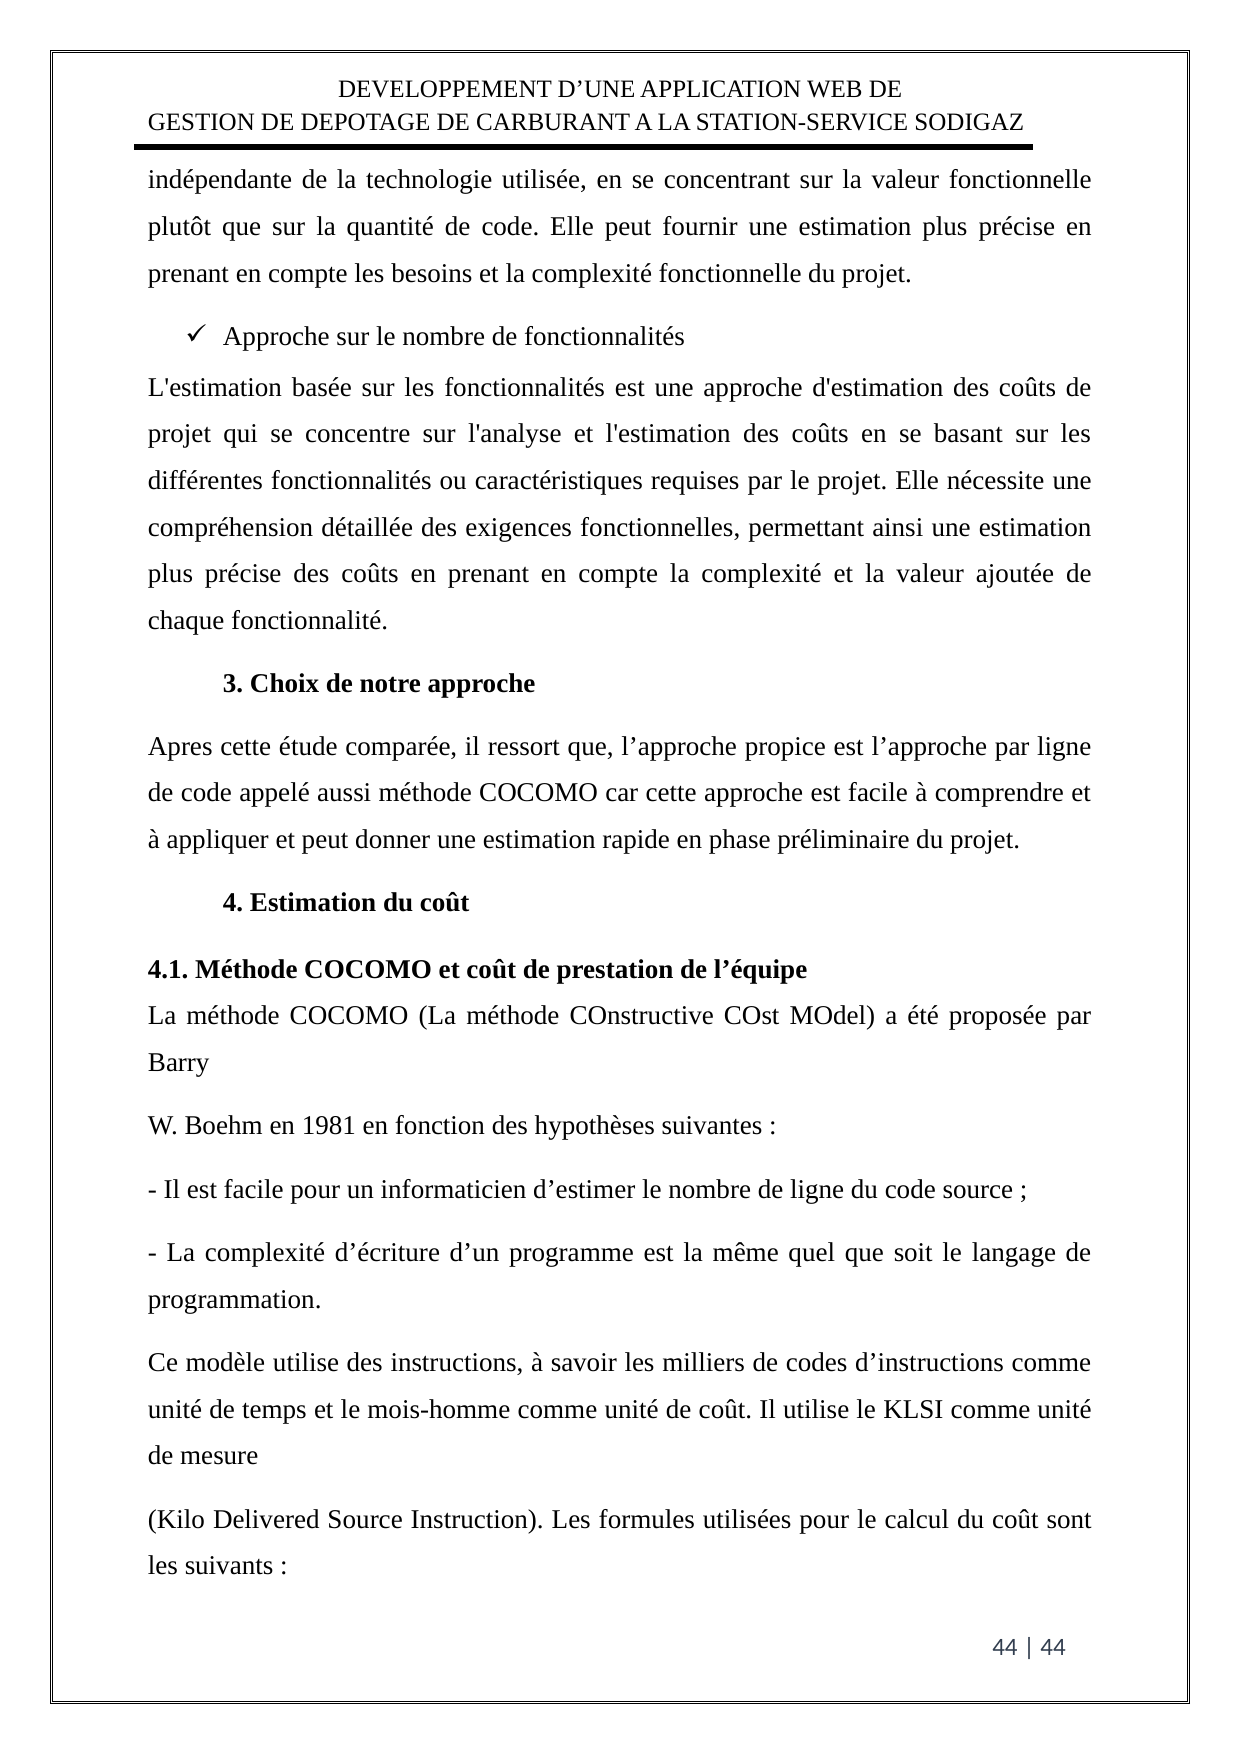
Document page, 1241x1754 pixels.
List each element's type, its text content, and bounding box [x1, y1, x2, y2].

subtitle 4.1. Méthode COCOMO et coût de prestation de l’équipe [148, 953, 1093, 984]
text (Kilo Delivered Source Instruction). Les formules utilisées pour le calcul du coût sont les suivants : [148, 1503, 1093, 1581]
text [148, 163, 1093, 288]
subtitle 3. Choix de notre approche [223, 667, 1093, 698]
text La méthode COCOMO (La méthode COnstructive COst MOdel) a été proposée par Barry [148, 999, 1093, 1077]
text Apres cette étude comparée, il ressort que, l’approche propice est l’approche par ligne de code appelé aussi méthode COCOMO car cette approche est facile à comprendre et à appliquer et peut donner une estimation rapide en phase préliminaire du projet. [148, 729, 1093, 854]
text - La complexité d’écriture d’un programme est la même quel que soit le langage de programmation. [148, 1236, 1093, 1314]
subtitle 4. Estimation du coût [223, 886, 1093, 917]
text W. Boehm en 1981 en fonction des hypothèses suivantes : [148, 1109, 1093, 1141]
text L'estimation basée sur les fonctionnalités est une approche d'estimation des coûts de projet qui se concentre sur l'analyse et l'estimation des coûts en se basant sur les différentes fonctionnalités ou caractéristiques requises par le projet. Elle nécessite une compréhension détaillée des exigences fonctionnelles, permettant ainsi une estimation plus précise des coûts en prenant en compte la complexité et la valeur ajoutée de chaque fonctionnalité. [148, 371, 1093, 635]
text - Il est facile pour un informaticien d’estimer le nombre de ligne du code source ; [148, 1173, 1093, 1204]
text Ce modèle utilise des instructions, à savoir les milliers de codes d’instructions comme unité de temps et le mois-homme comme unité de coût. Il utilise le KLSI comme unité de mesure [148, 1346, 1093, 1471]
list Approche sur le nombre de fonctionnalités [185, 320, 1093, 351]
